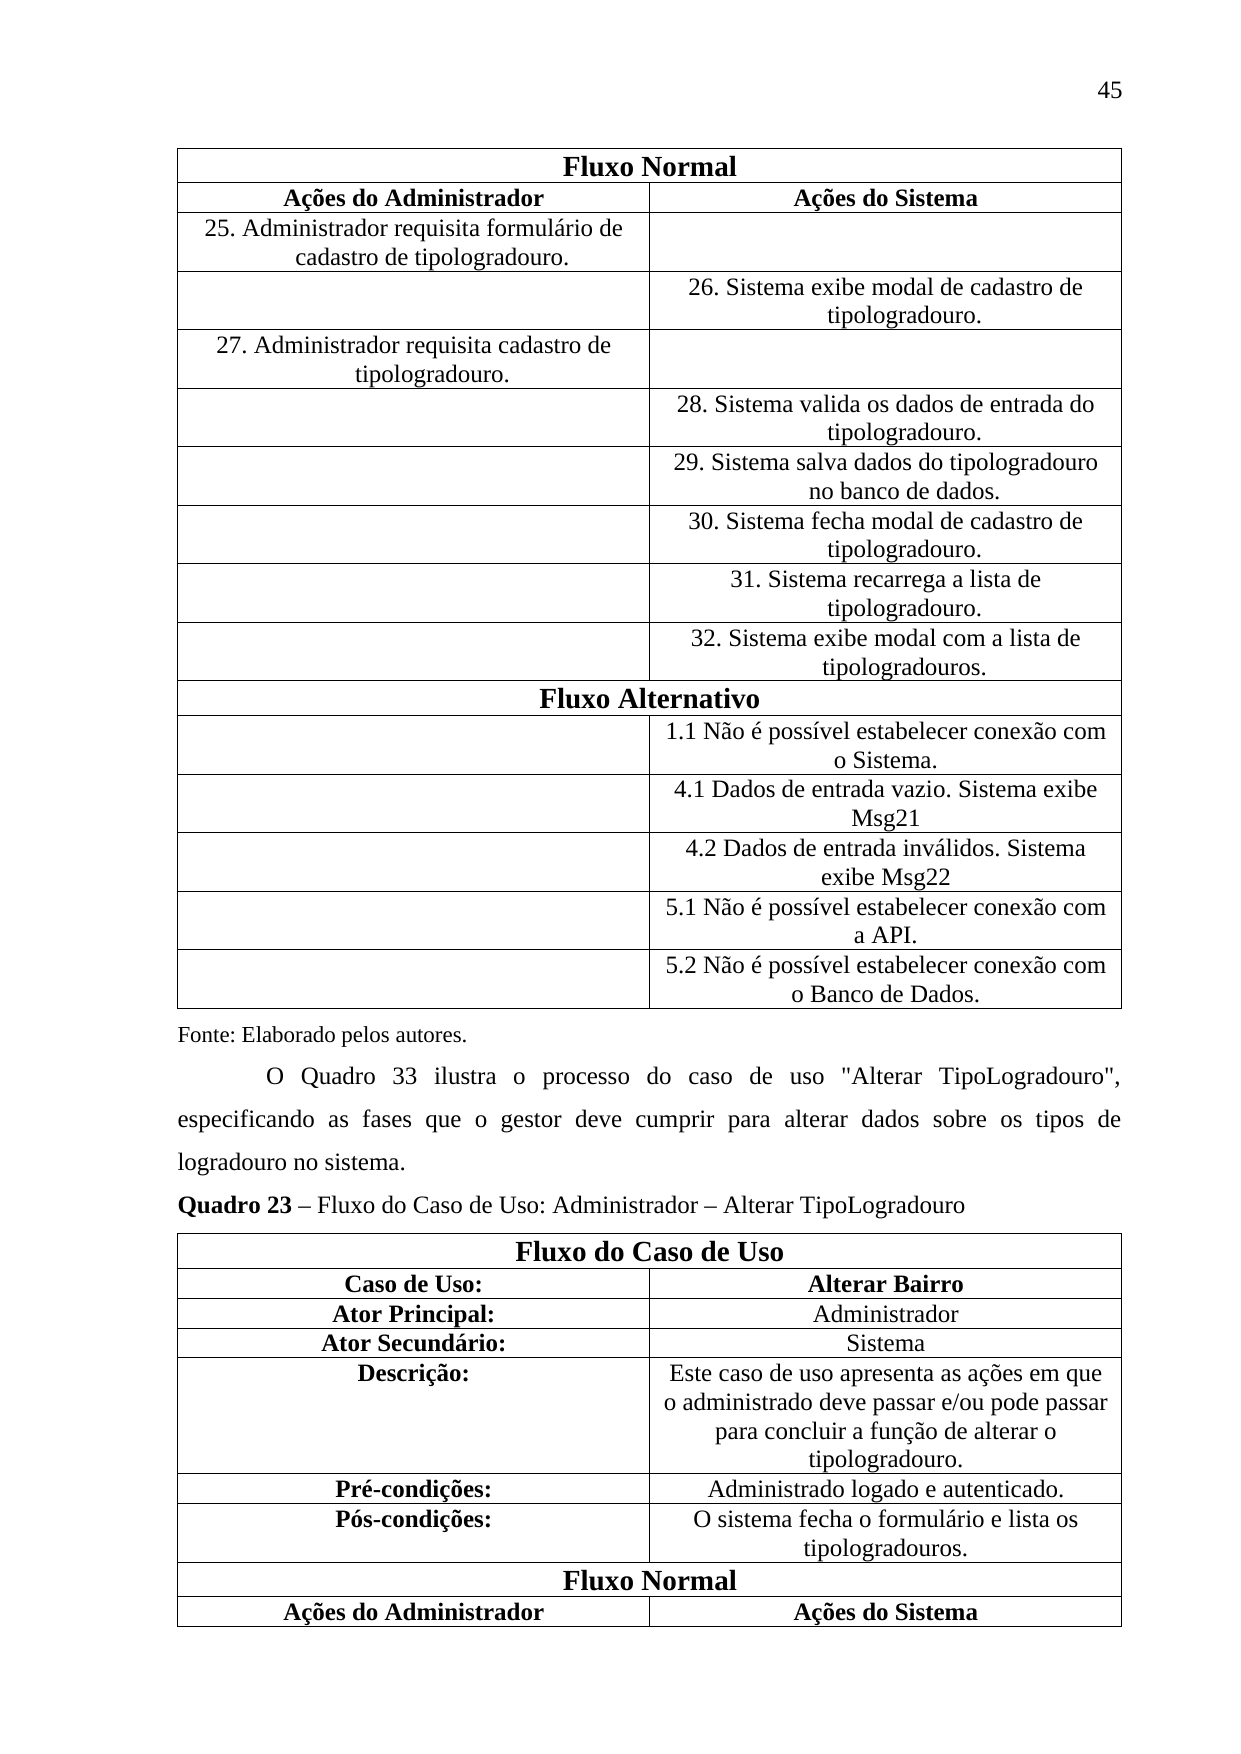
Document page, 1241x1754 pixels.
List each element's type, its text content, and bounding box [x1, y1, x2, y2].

table_cell Pré-condições: [178, 1474, 649, 1503]
table_cell Pós-condições: [178, 1504, 649, 1562]
table_cell Alterar Bairro [650, 1269, 1121, 1298]
table_cell Caso de Uso: [178, 1269, 649, 1298]
table_cell Fluxo Normal [178, 149, 1121, 182]
table_header Fluxo do Caso de Uso [178, 1234, 1121, 1268]
table_cell [178, 447, 649, 505]
table_cell Descrição: [178, 1358, 649, 1473]
table_cell O sistema fecha o formulário e lista os tipologradouros. [650, 1504, 1121, 1562]
text Fonte: Elaborado pelos autores. [177, 1021, 1122, 1048]
table_cell Ações do Administrador [178, 183, 649, 212]
table_cell Sistema fecha modal de cadastro de tipologradouro. [650, 506, 1121, 563]
table_cell Fluxo Alternativo [178, 681, 1121, 715]
table_cell [650, 330, 1121, 388]
text O Quadro 33 ilustra o processo do caso de uso "Alterar TipoLogradouro", especificando as fases que o gestor deve cumprir para alterar dados sobre os tipos de logradouro no sistema. [177, 1061, 1122, 1176]
table_cell Ações do Sistema [650, 183, 1121, 212]
table_cell [178, 950, 649, 1008]
table_cell Administrador requisita formulário de cadastro de tipologradouro. [178, 213, 649, 271]
table_cell 4.1 Dados de entrada vazio. Sistema exibe Msg21 [650, 775, 1121, 832]
table_cell Administrador [650, 1299, 1121, 1327]
table_cell [178, 506, 649, 563]
table_cell 4.2 Dados de entrada inválidos. Sistema exibe Msg22 [650, 833, 1121, 891]
table_cell Ações do Administrador [178, 1597, 649, 1626]
table_cell [178, 833, 649, 891]
table_cell Sistema exibe modal com a lista de tipologradouros. [650, 623, 1121, 680]
table_cell Administrado logado e autenticado. [650, 1474, 1121, 1503]
table_cell Sistema exibe modal de cadastro de tipologradouro. [650, 272, 1121, 329]
table_cell 1.1 Não é possível estabelecer conexão com o Sistema. [650, 716, 1121, 773]
table_cell [178, 775, 649, 832]
table_cell Fluxo Normal [178, 1563, 1121, 1596]
table_cell 5.1 Não é possível estabelecer conexão com a API. [650, 892, 1121, 949]
table_cell Ator Principal: [178, 1299, 649, 1327]
table_cell 5.2 Não é possível estabelecer conexão com o Banco de Dados. [650, 950, 1121, 1008]
table_cell Ações do Sistema [650, 1597, 1121, 1626]
table_cell Este caso de uso apresenta as ações em que o administrado deve passar e/ou pode passar para concluir a função de alterar o tipologradouro. [650, 1358, 1121, 1473]
table_cell Sistema valida os dados de entrada do tipologradouro. [650, 389, 1121, 446]
table_cell [178, 564, 649, 622]
table_cell [178, 389, 649, 446]
table_cell [178, 716, 649, 773]
table_cell [650, 213, 1121, 271]
table_cell Administrador requisita cadastro de tipologradouro. [178, 330, 649, 388]
table_cell Sistema [650, 1329, 1121, 1357]
table_cell [178, 272, 649, 329]
table_cell [178, 623, 649, 680]
table_cell Sistema recarrega a lista de tipologradouro. [650, 564, 1121, 622]
text Quadro 23 – Fluxo do Caso de Uso: Administrador – Alterar TipoLogradouro [177, 1190, 1122, 1219]
table_cell Sistema salva dados do tipologradouro no banco de dados. [650, 447, 1121, 505]
table_cell [178, 892, 649, 949]
table_cell Ator Secundário: [178, 1329, 649, 1357]
